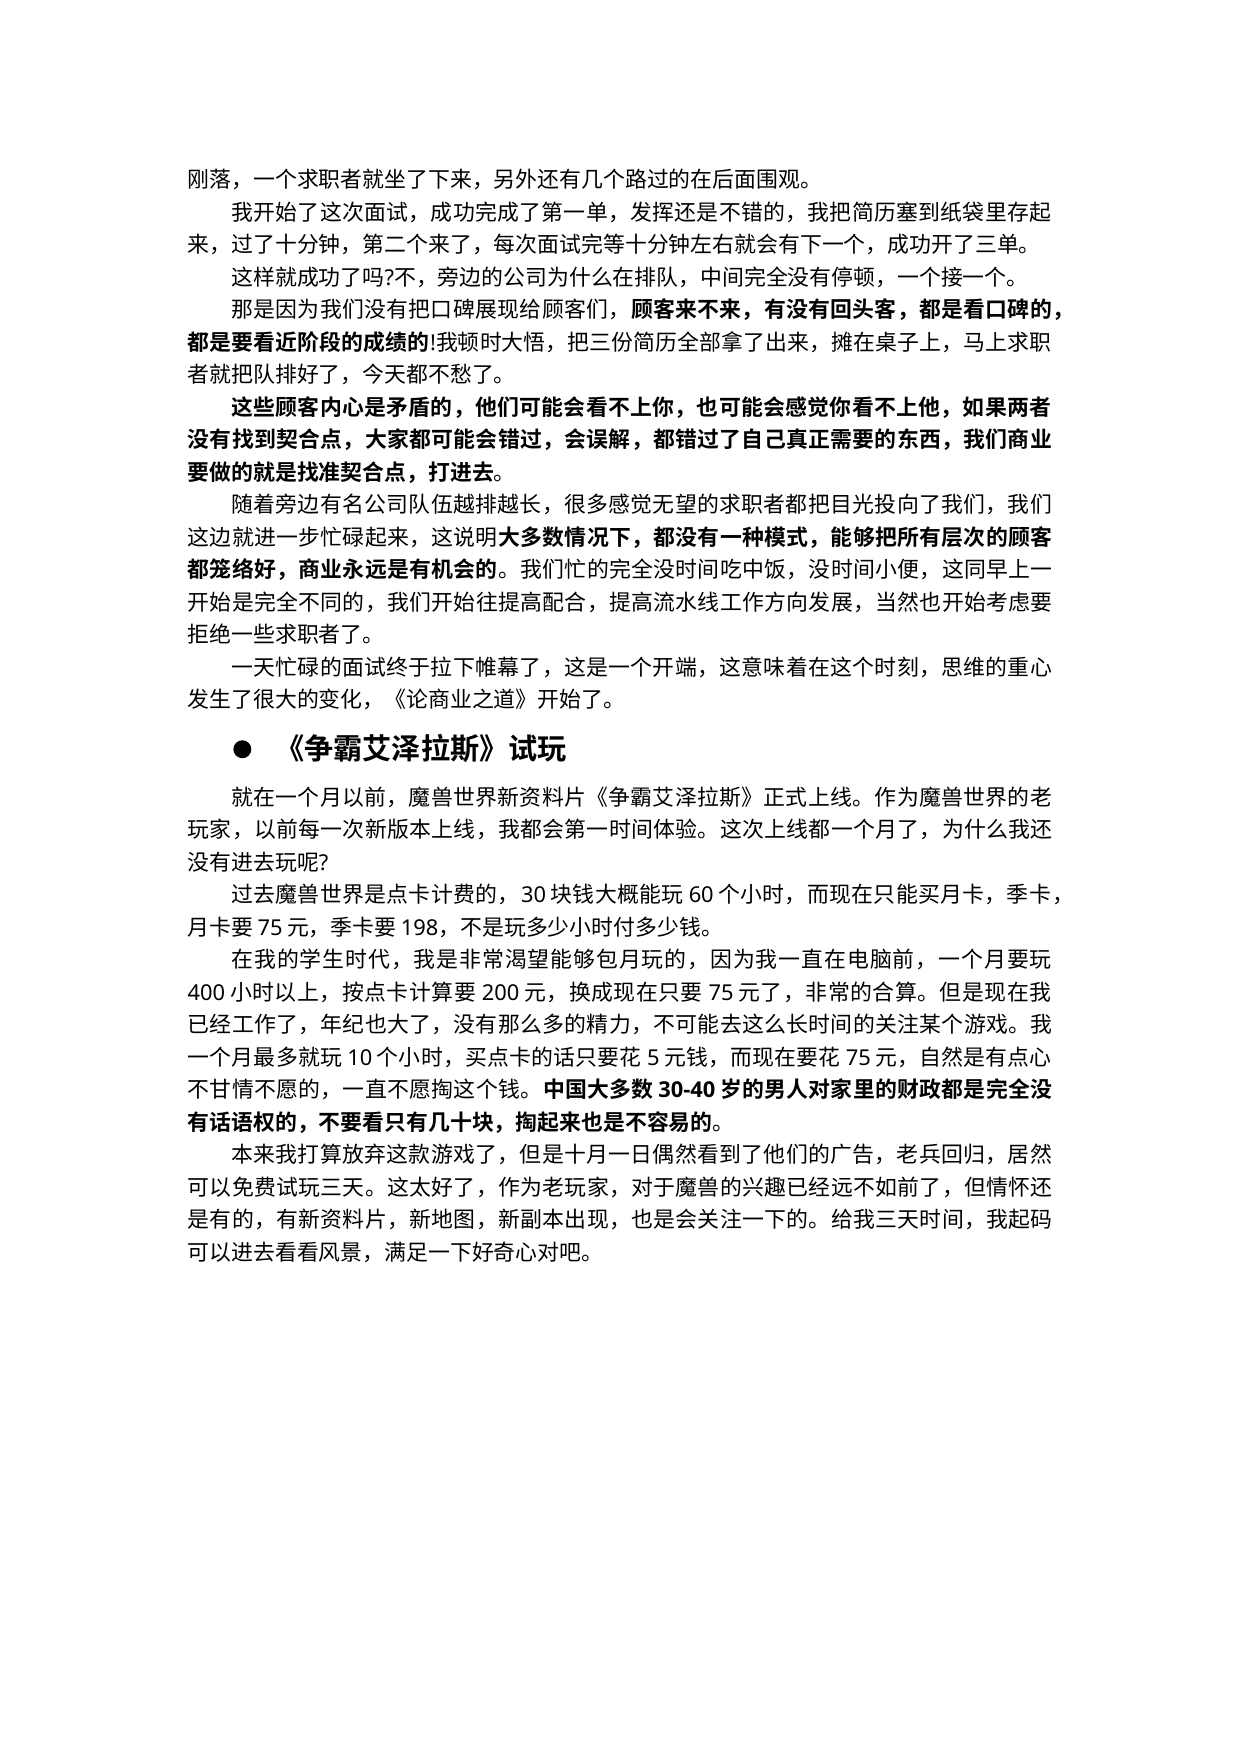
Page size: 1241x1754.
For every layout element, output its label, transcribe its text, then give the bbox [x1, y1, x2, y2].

text 在我的学生时代，我是非常渴望能够包月玩的，因为我一直在电脑前，一个月要玩400小时以上，按点卡计算要200元，换成现在只要75元了，非常的合算。但是现在我已经工作了，年纪也大了，没有那么多的精力，不可能去这么长时间的关注某个游戏。我一个月最多就玩10个小时，买点卡的话只要花5元钱，而现在要花75元，自然是有点心不甘情不愿的，一直不愿掏这个钱。中国大多数30-40岁的男人对家里的财政都是完全没有话语权的，不要看只有几十块，掏起来也是不容易的。 [187, 942, 1053, 1137]
text 就在一个月以前，魔兽世界新资料片《争霸艾泽拉斯》正式上线。作为魔兽世界的老玩家，以前每一次新版本上线，我都会第一时间体验。这次上线都一个月了，为什么我还没有进去玩呢? [187, 779, 1053, 877]
list 《争霸艾泽拉斯》试玩 [231, 714, 1053, 779]
text 这些顾客内心是矛盾的，他们可能会看不上你，也可能会感觉你看不上他，如果两者没有找到契合点，大家都可能会错过，会误解，都错过了自己真正需要的东西，我们商业要做的就是找准契合点，打进去。 [187, 389, 1053, 487]
text 随着旁边有名公司队伍越排越长，很多感觉无望的求职者都把目光投向了我们，我们这边就进一步忙碌起来，这说明大多数情况下，都没有一种模式，能够把所有层次的顾客都笼络好，商业永远是有机会的。我们忙的完全没时间吃中饭，没时间小便，这同早上一开始是完全不同的，我们开始往提高配合，提高流水线工作方向发展，当然也开始考虑要拒绝一些求职者了。 [187, 487, 1053, 649]
text 本来我打算放弃这款游戏了，但是十月一日偶然看到了他们的广告，老兵回归，居然可以免费试玩三天。这太好了，作为老玩家，对于魔兽的兴趣已经远不如前了，但情怀还是有的，有新资料片，新地图，新副本出现，也是会关注一下的。给我三天时间，我起码可以进去看看风景，满足一下好奇心对吧。 [187, 1137, 1053, 1267]
text 我开始了这次面试，成功完成了第一单，发挥还是不错的，我把简历塞到纸袋里存起来，过了十分钟，第二个来了，每次面试完等十分钟左右就会有下一个，成功开了三单。 [187, 194, 1053, 259]
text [187, 162, 1053, 194]
text 过去魔兽世界是点卡计费的，30块钱大概能玩60个小时，而现在只能买月卡，季卡，月卡要75元，季卡要198，不是玩多少小时付多少钱。 [187, 877, 1053, 942]
text 这样就成功了吗?不，旁边的公司为什么在排队，中间完全没有停顿，一个接一个。 [187, 259, 1053, 292]
text 一天忙碌的面试终于拉下帷幕了，这是一个开端，这意味着在这个时刻，思维的重心发生了很大的变化，《论商业之道》开始了。 [187, 649, 1053, 714]
text 那是因为我们没有把口碑展现给顾客们，顾客来不来，有没有回头客，都是看口碑的，都是要看近阶段的成绩的!我顿时大悟，把三份简历全部拿了出来，摊在桌子上，马上求职者就把队排好了，今天都不愁了。 [187, 292, 1053, 389]
